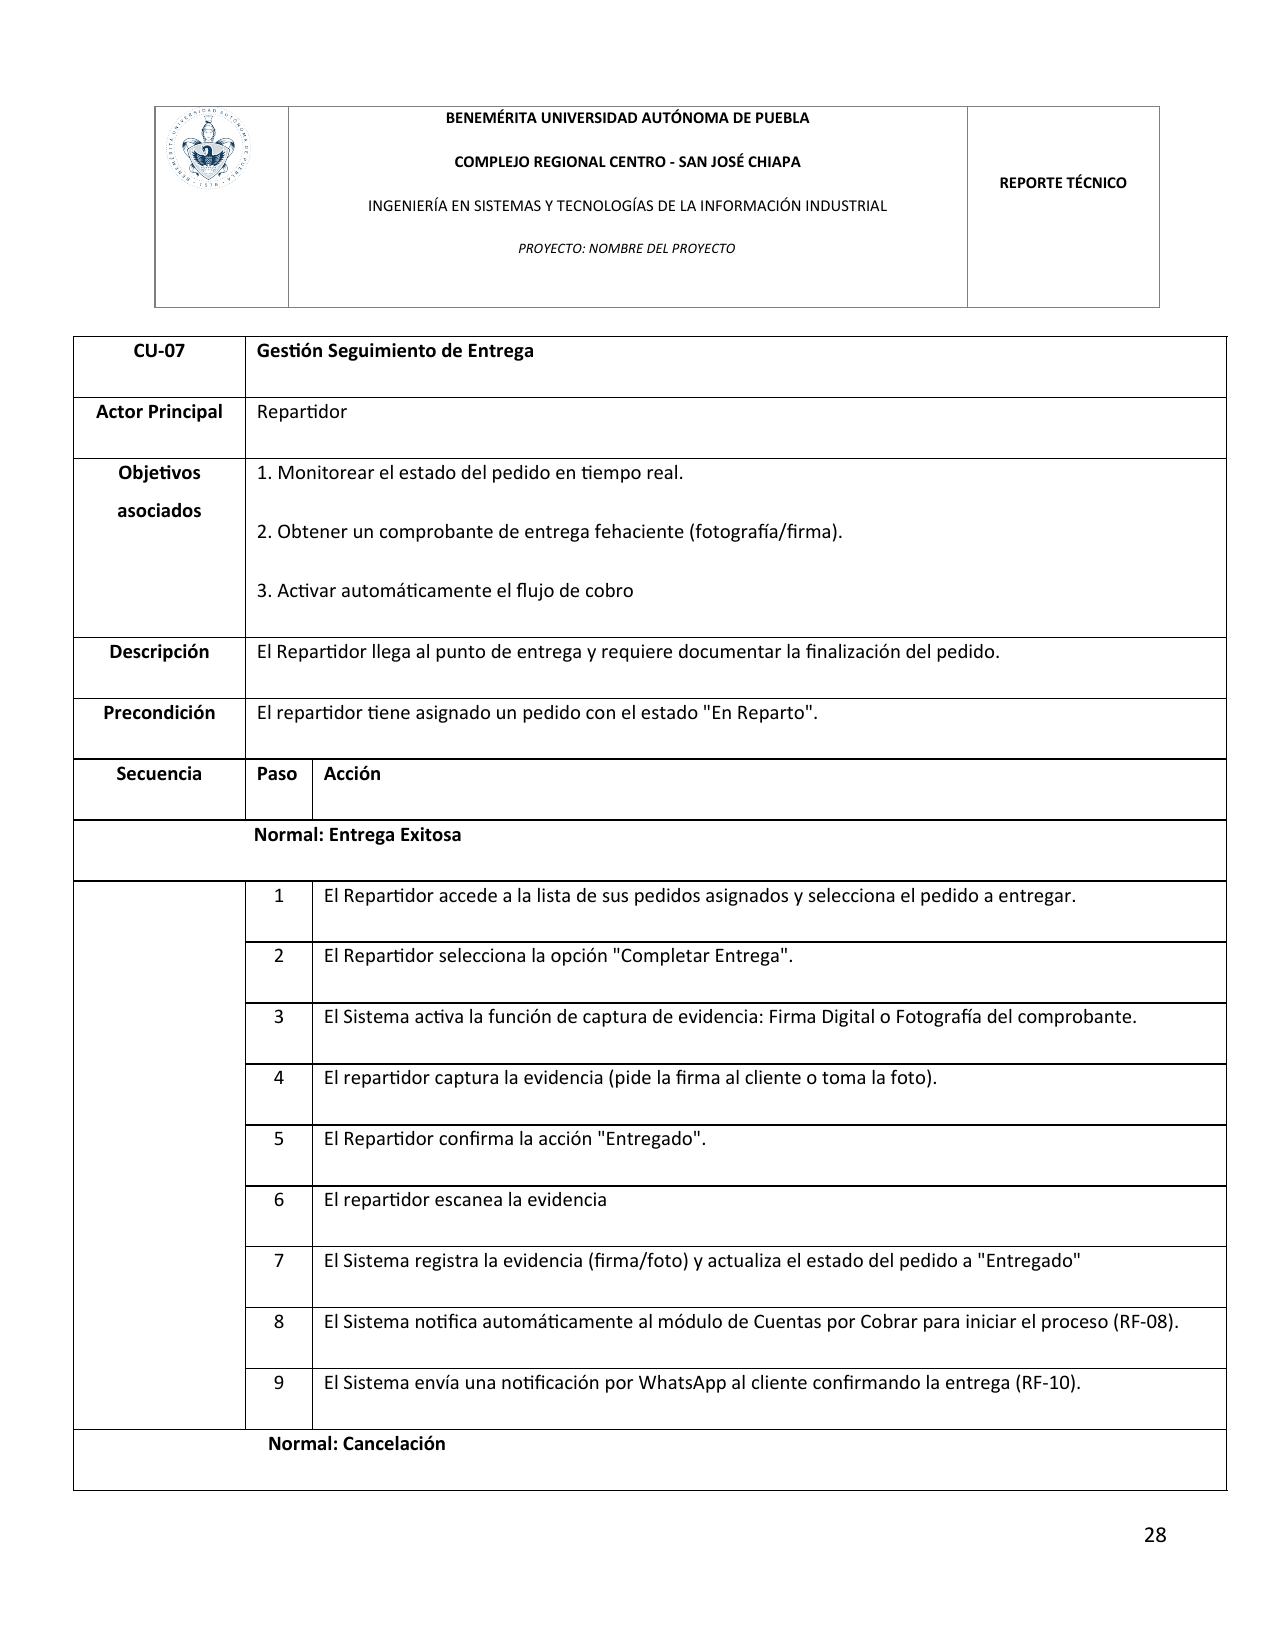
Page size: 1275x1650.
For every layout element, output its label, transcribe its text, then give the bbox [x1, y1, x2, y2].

table_cell Descripción [74, 638, 245, 697]
table_cell 6 [246, 1187, 312, 1246]
table_cell El repartidor tiene asignado un pedido con el estado "En Reparto". [246, 699, 1226, 758]
table_cell El Repartidor confirma la acción "Entregado". [313, 1126, 1226, 1185]
table_cell 1. Monitorear el estado del pedido en tiempo real. 2. Obtener un comprobante de entrega fehaciente (fotografía/firma). 3. Activar automáticamente el flujo de cobro [246, 459, 1226, 636]
picture [166, 107, 251, 193]
table_cell [74, 882, 245, 1429]
table_cell El Repartidor llega al punto de entrega y requiere documentar la finalización del pedido. [246, 638, 1226, 697]
table_cell Objetivos asociados [74, 459, 245, 636]
table_cell Normal: Entrega Exitosa [74, 821, 1226, 880]
table_cell El Sistema activa la función de captura de evidencia: Firma Digital o Fotografía del comprobante. [313, 1004, 1226, 1063]
table_cell El repartidor escanea la evidencia [313, 1187, 1226, 1246]
table_cell Secuencia [74, 760, 245, 819]
table_cell 5 [246, 1126, 312, 1185]
table_header CU-07 [74, 337, 245, 397]
table_cell 8 [246, 1308, 312, 1368]
table_cell 9 [246, 1369, 312, 1429]
table_cell 2 [246, 943, 312, 1002]
table_cell El repartidor captura la evidencia (pide la firma al cliente o toma la foto). [313, 1065, 1226, 1124]
table_cell 1 [246, 882, 312, 941]
table_cell El Sistema notifica automáticamente al módulo de Cuentas por Cobrar para iniciar el proceso (RF-08). [313, 1308, 1226, 1368]
table_cell Acción [313, 760, 1226, 819]
table_cell Actor Principal [74, 398, 245, 458]
table_cell Repartidor [246, 398, 1226, 458]
table_cell El Repartidor accede a la lista de sus pedidos asignados y selecciona el pedido a entregar. [313, 882, 1226, 941]
table_cell Normal: Cancelación [74, 1430, 1226, 1489]
table_cell El Sistema registra la evidencia (firma/foto) y actualiza el estado del pedido a "Entregado" [313, 1247, 1226, 1307]
table_cell 3 [246, 1004, 312, 1063]
table_cell El Sistema envía una notificación por WhatsApp al cliente confirmando la entrega (RF-10). [313, 1369, 1226, 1429]
table_cell 7 [246, 1247, 312, 1307]
table_cell El Repartidor selecciona la opción "Completar Entrega". [313, 943, 1226, 1002]
table_cell Precondición [74, 699, 245, 758]
table_cell 4 [246, 1065, 312, 1124]
table_header Gestión Seguimiento de Entrega [246, 337, 1226, 397]
table_cell Paso [246, 760, 312, 819]
